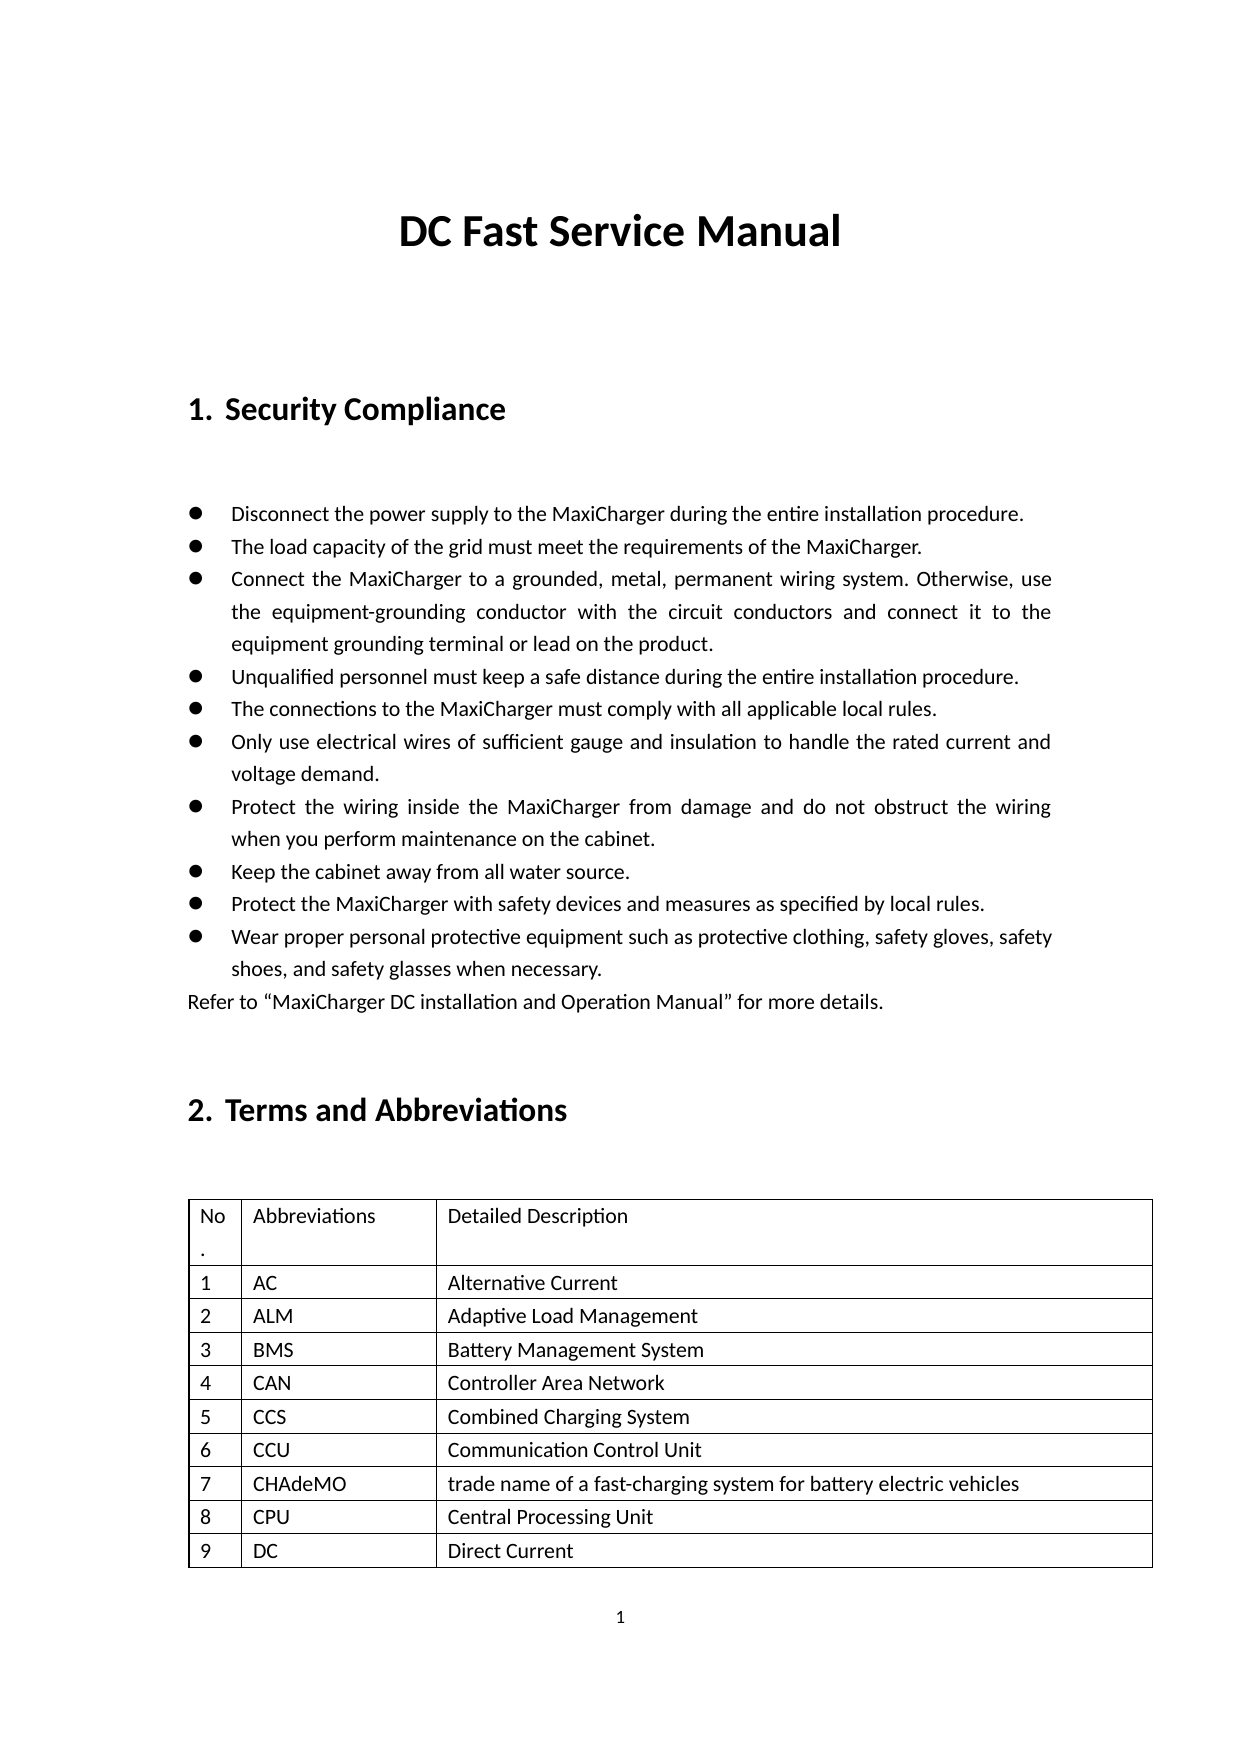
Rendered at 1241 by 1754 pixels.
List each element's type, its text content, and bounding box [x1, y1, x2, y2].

text Refer to “MaxiCharger DC installation and Operation Manual” for more details. [187, 985, 1053, 1017]
list Disconnect the power supply to the MaxiCharger during the entire installation procedure. [187, 497, 1053, 530]
table_cell 2 [190, 1299, 241, 1332]
table_header Detailed Description [437, 1200, 1152, 1265]
list Unqualified personnel must keep a safe distance during the entire installation procedure. [187, 660, 1053, 692]
subtitle Security Compliance [187, 376, 1053, 441]
subtitle DC Fast Service Manual [187, 197, 1053, 262]
list Only use electrical wires of sufficient gauge and insulation to handle the rated current and voltage demand. [187, 725, 1053, 790]
table_cell 5 [190, 1400, 241, 1432]
table_cell Central Processing Unit [437, 1501, 1152, 1533]
table_cell CPU [242, 1501, 436, 1533]
table_cell trade name of a fast-charging system for battery electric vehicles [437, 1467, 1152, 1499]
list Connect the MaxiCharger to a grounded, metal, permanent wiring system. Otherwise, use the equipment-grounding conductor with the circuit conductors and connect it to the equipment grounding terminal or lead on the product. [187, 562, 1053, 660]
table_cell DC [242, 1534, 436, 1567]
table_cell CAN [242, 1366, 436, 1399]
table_cell 7 [190, 1467, 241, 1499]
table_cell Communication Control Unit [437, 1434, 1152, 1466]
table_header No. [190, 1200, 241, 1265]
list The load capacity of the grid must meet the requirements of the MaxiCharger. [187, 530, 1053, 562]
table_cell Direct Current [437, 1534, 1152, 1567]
table_cell 1 [190, 1266, 241, 1298]
list The connections to the MaxiCharger must comply with all applicable local rules. [187, 692, 1053, 725]
table_cell 3 [190, 1333, 241, 1365]
table_cell 9 [190, 1534, 241, 1567]
table_cell Adaptive Load Management [437, 1299, 1152, 1332]
table_cell Battery Management System [437, 1333, 1152, 1365]
table_cell Alternative Current [437, 1266, 1152, 1298]
list Protect the MaxiCharger with safety devices and measures as specified by local rules. [187, 887, 1053, 920]
list Wear proper personal protective equipment such as protective clothing, safety gloves, safety shoes, and safety glasses when necessary. [187, 920, 1053, 985]
table_cell 6 [190, 1434, 241, 1466]
subtitle Terms and Abbreviations [187, 1077, 1053, 1142]
list Protect the wiring inside the MaxiCharger from damage and do not obstruct the wiring when you perform maintenance on the cabinet. [187, 790, 1053, 855]
table_cell Controller Area Network [437, 1366, 1152, 1399]
table_cell 8 [190, 1501, 241, 1533]
table_header Abbreviations [242, 1200, 436, 1265]
table_cell Combined Charging System [437, 1400, 1152, 1432]
table_cell AC [242, 1266, 436, 1298]
table_cell CCS [242, 1400, 436, 1432]
table_cell 4 [190, 1366, 241, 1399]
table_cell CHAdeMO [242, 1467, 436, 1499]
table_cell BMS [242, 1333, 436, 1365]
list Keep the cabinet away from all water source. [187, 855, 1053, 887]
table_cell ALM [242, 1299, 436, 1332]
table_cell CCU [242, 1434, 436, 1466]
